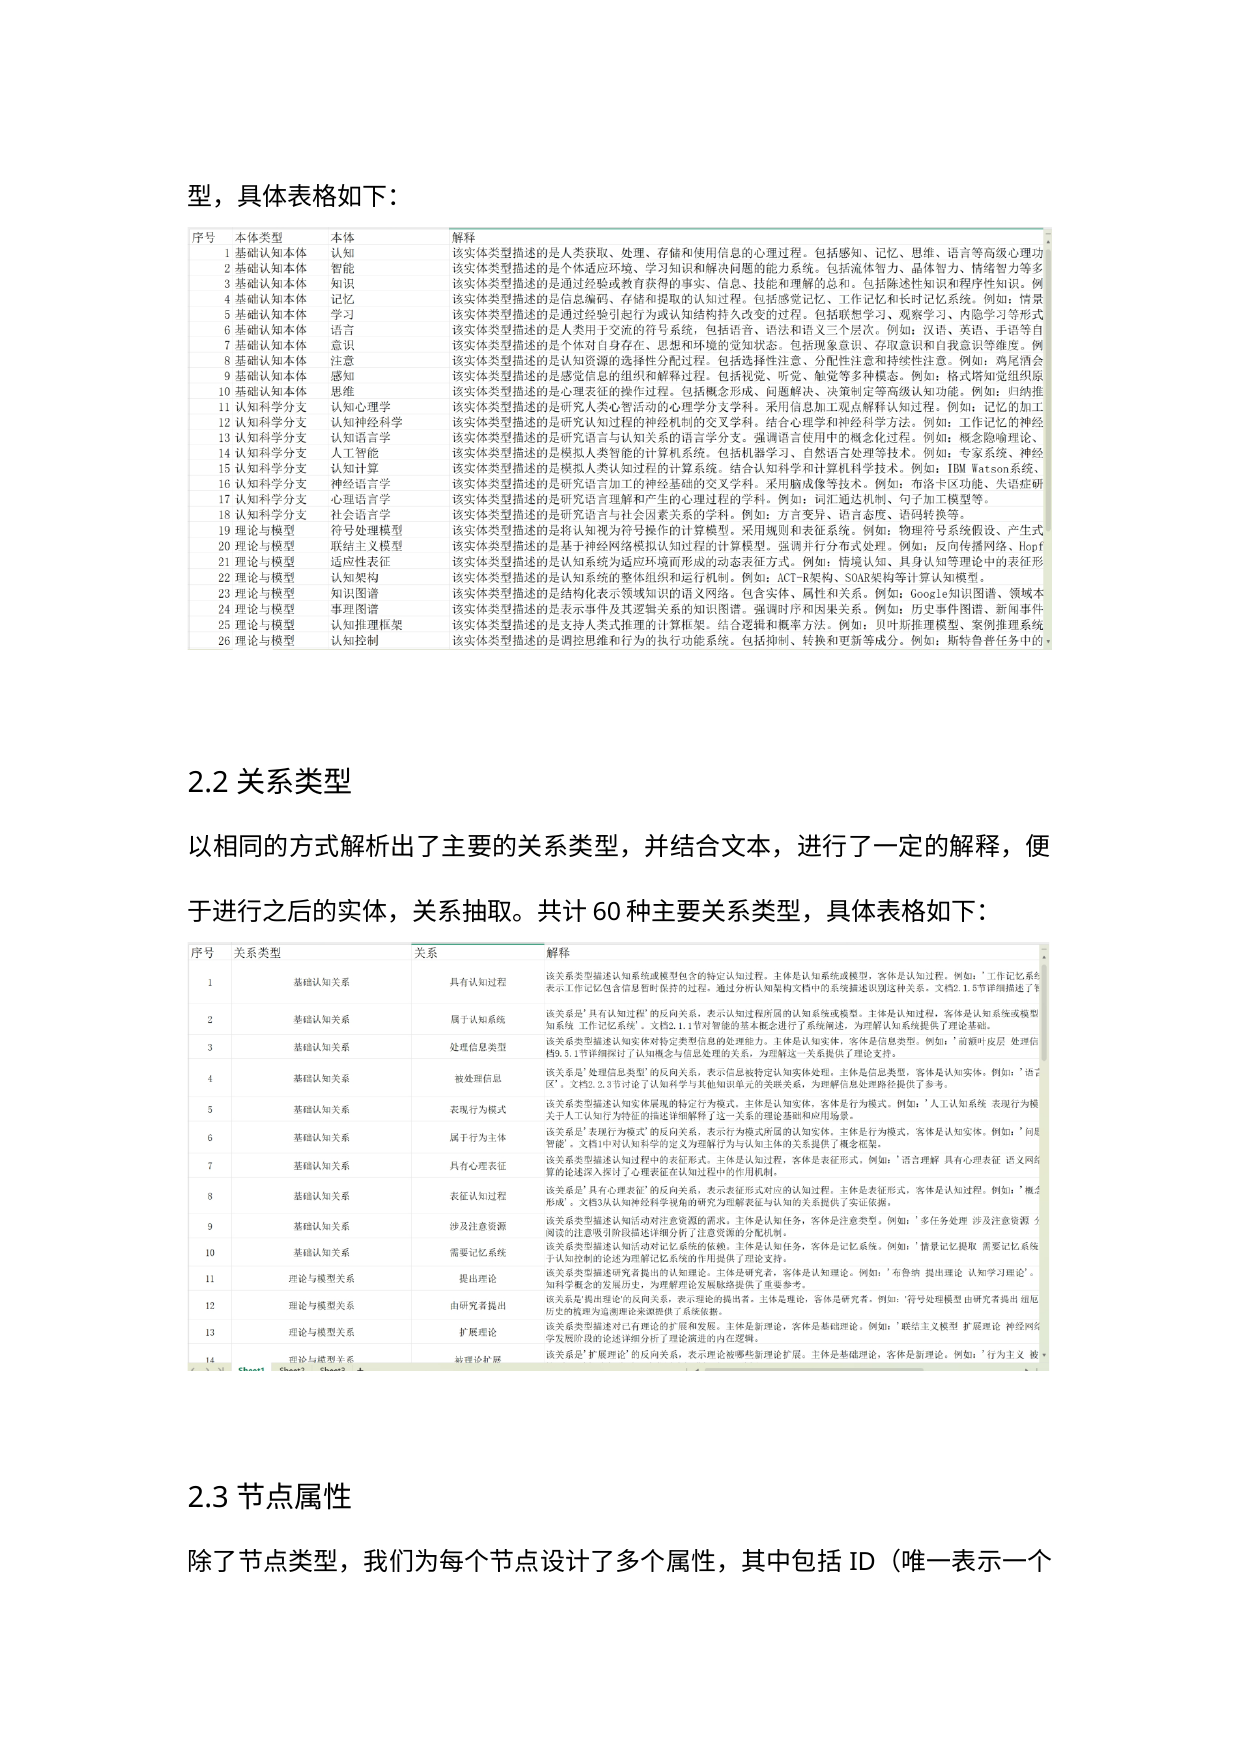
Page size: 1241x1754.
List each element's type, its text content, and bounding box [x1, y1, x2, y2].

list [187, 162, 1053, 227]
list 2.2 关系类型 [187, 747, 1053, 812]
list 2.3 节点属性 [187, 1462, 1053, 1527]
picture [187, 942, 1050, 1371]
list 以相同的方式解析出了主要的关系类型，并结合文本，进行了一定的解释，便于进行之后的实体，关系抽取。共计60种主要关系类型，具体表格如下： [187, 812, 1053, 942]
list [187, 1527, 1053, 1592]
picture [187, 227, 1052, 650]
